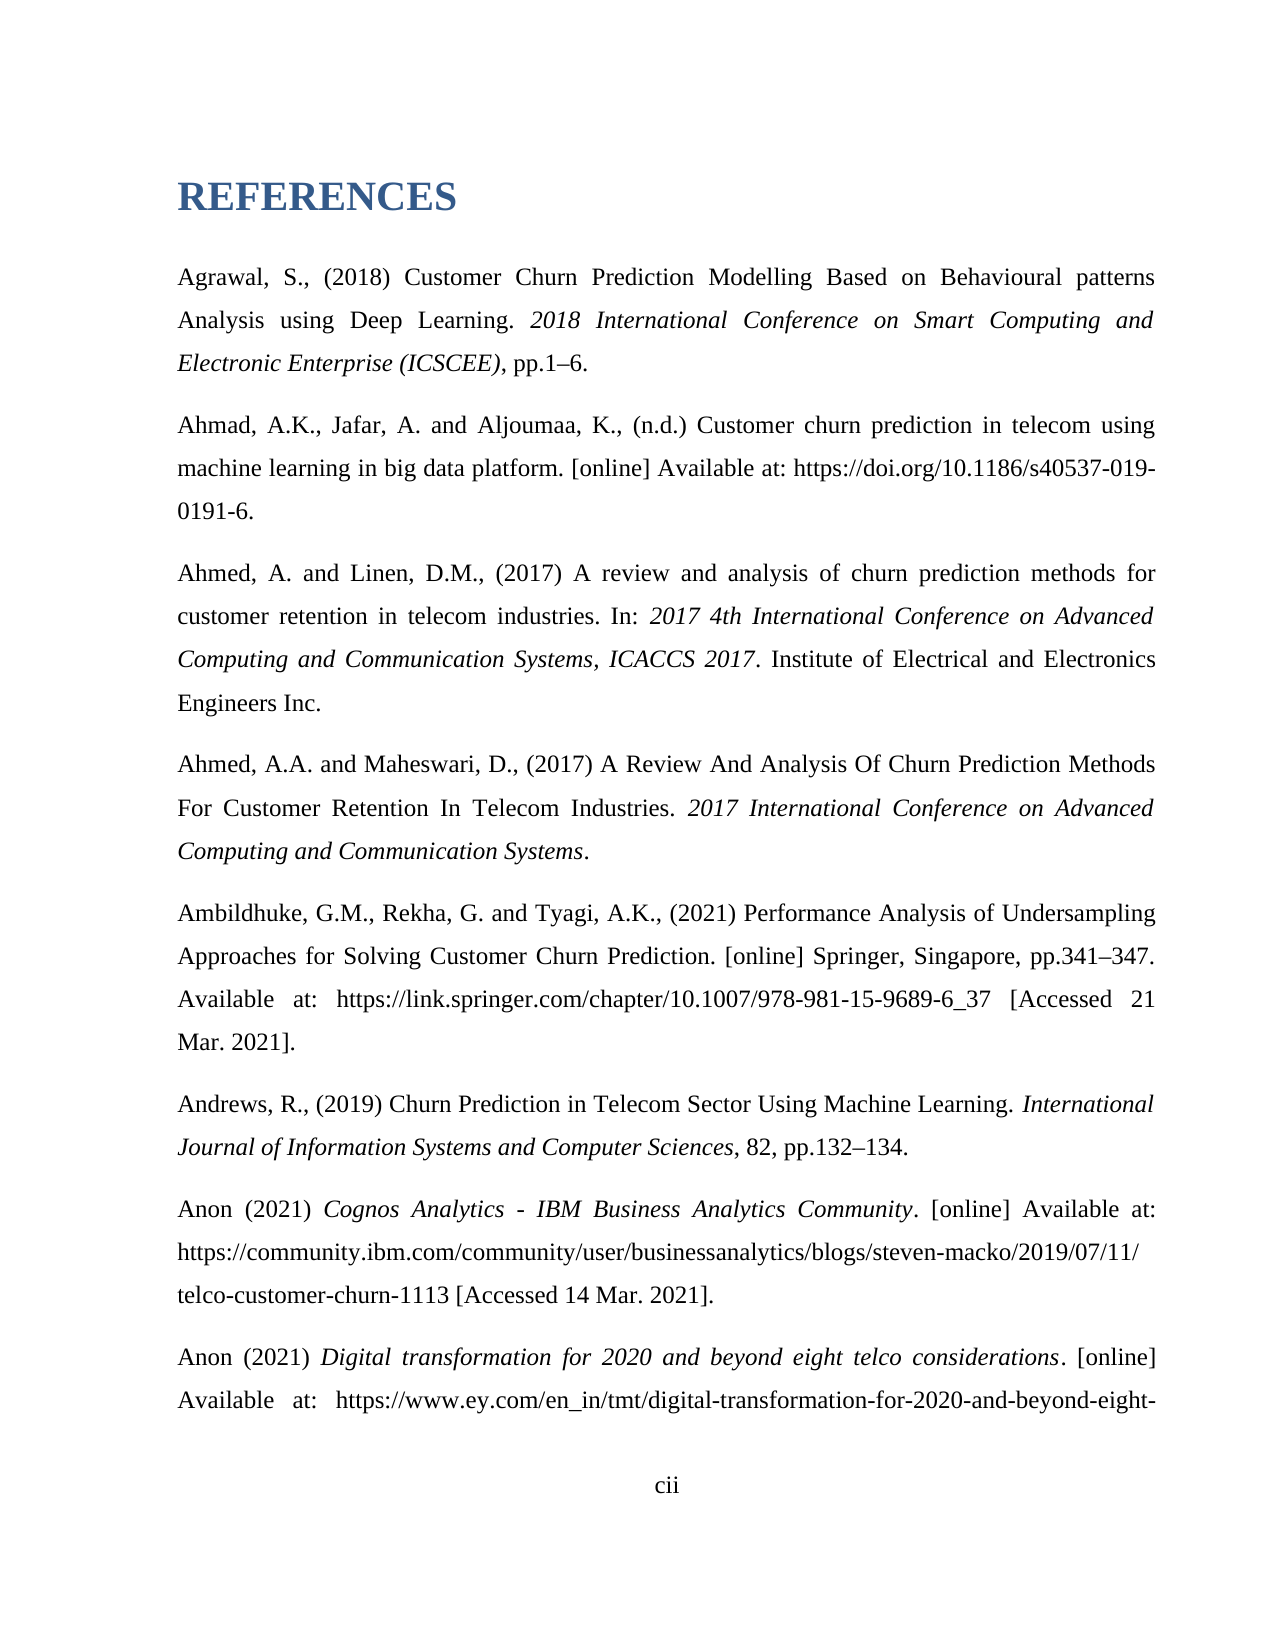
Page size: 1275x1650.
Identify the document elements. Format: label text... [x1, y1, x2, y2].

text Ahmed, A. and Linen, D.M., (2017) A review and analysis of churn prediction methods for customer retention in telecom industries. In: 2017 4th International Conference on Advanced Computing and Communication Systems, ICACCS 2017. Institute of Electrical and Electronics Engineers Inc. [177, 558, 1156, 716]
text Ahmed, A.A. and Maheswari, D., (2017) A Review And Analysis Of Churn Prediction Methods For Customer Retention In Telecom Industries. 2017 International Conference on Advanced Computing and Communication Systems. [177, 749, 1156, 864]
text Ambildhuke, G.M., Rekha, G. and Tyagi, A.K., (2021) Performance Analysis of Undersampling Approaches for Solving Customer Churn Prediction. [online] Springer, Singapore, pp.341–347. Available at: https://link.springer.com/chapter/10.1007/978-981-15-9689-6_37 [Accessed 21 Mar. 2021]. [177, 898, 1156, 1056]
text Ahmad, A.K., Jafar, A. and Aljoumaa, K., (n.d.) Customer churn prediction in telecom using machine learning in big data platform. [online] Available at: https://doi.org/10.1186/s40537-019-0191-6. [177, 410, 1156, 525]
text Agrawal, S., (2018) Customer Churn Prediction Modelling Based on Behavioural patterns Analysis using Deep Learning. 2018 International Conference on Smart Computing and Electronic Enterprise (ICSCEE), pp.1–6. [177, 262, 1156, 377]
text Anon (2021) Cognos Analytics - IBM Business Analytics Community. [online] Available at: https://community.ibm.com/community/user/businessanalytics/blogs/steven-macko/2019/07/11/telco-customer-churn-1113 [Accessed 14 Mar. 2021]. [177, 1194, 1156, 1309]
subtitle REFERENCES [177, 171, 1156, 219]
text Andrews, R., (2019) Churn Prediction in Telecom Sector Using Machine Learning. International Journal of Information Systems and Computer Sciences, 82, pp.132–134. [177, 1089, 1156, 1161]
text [177, 1342, 1156, 1414]
